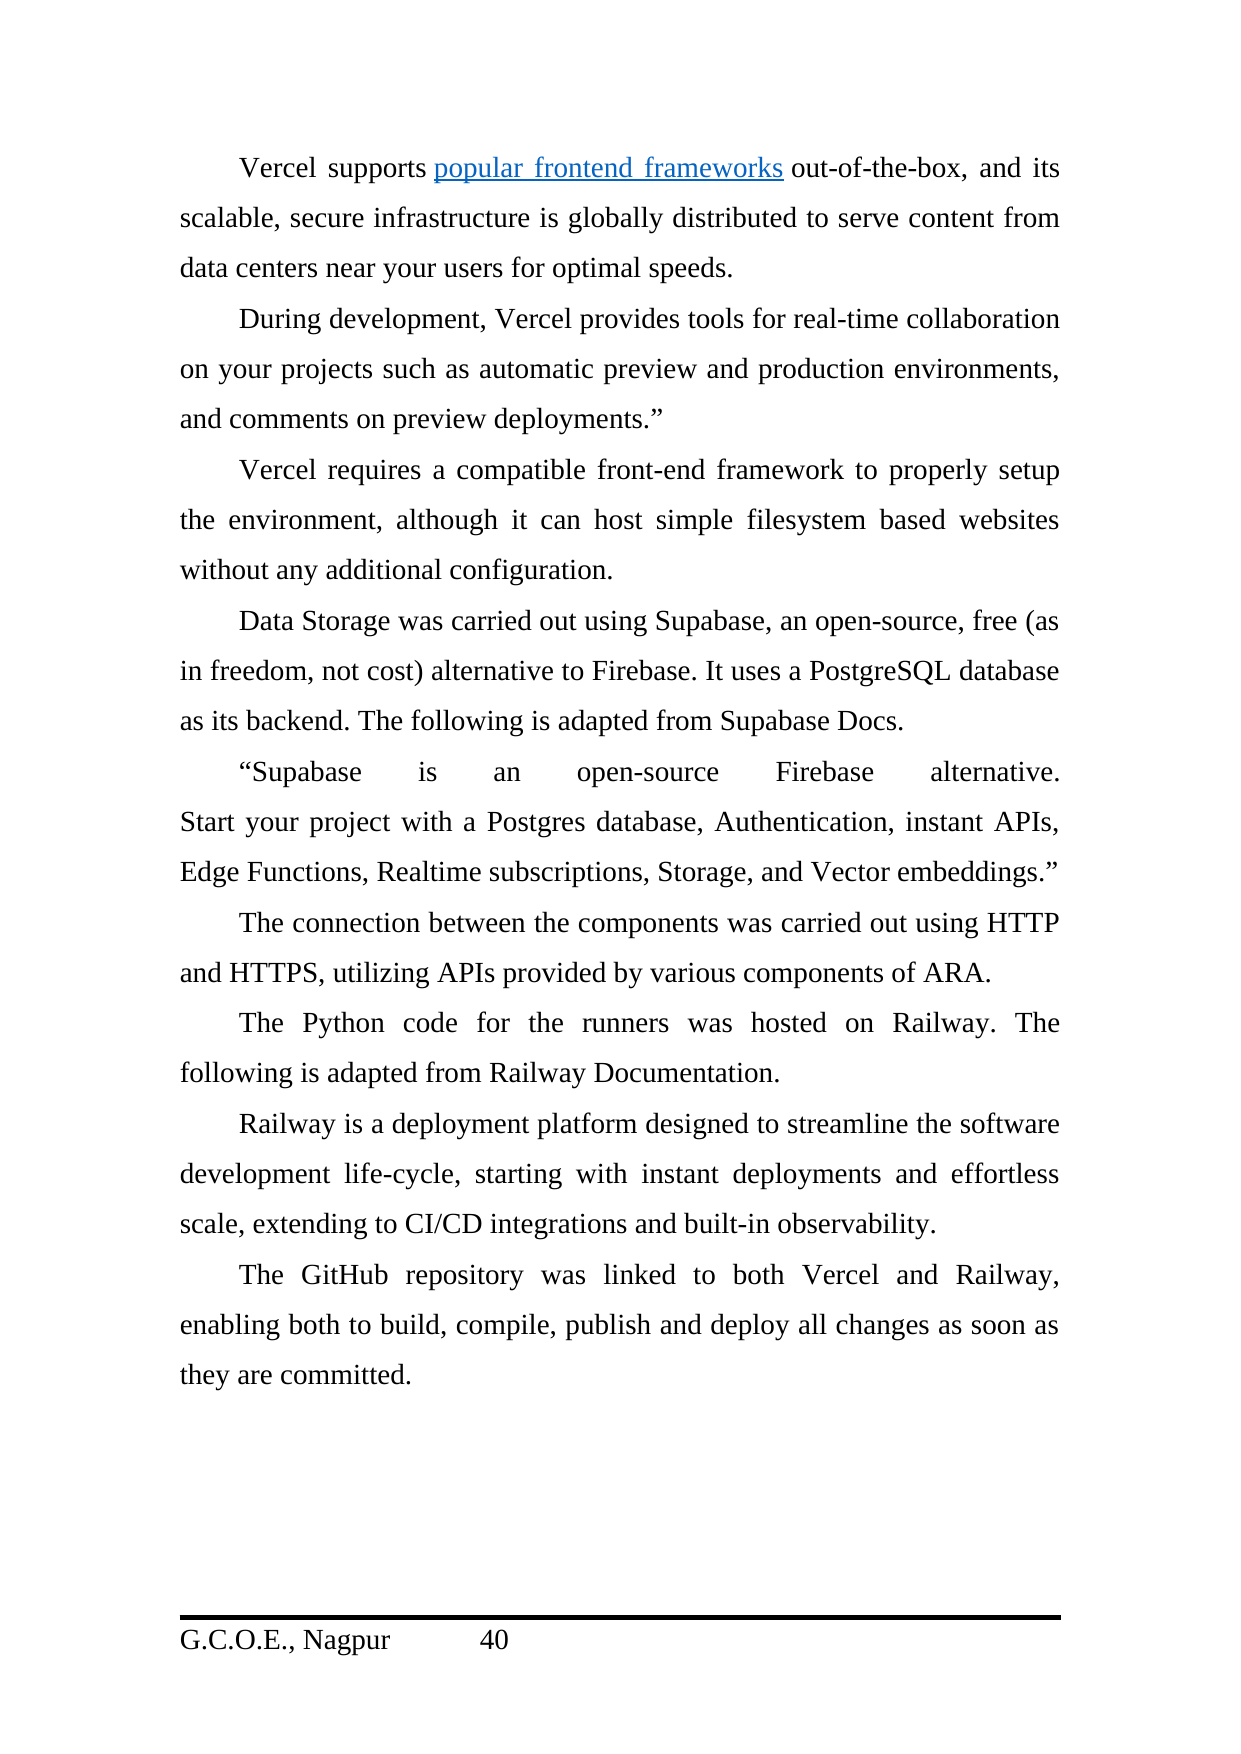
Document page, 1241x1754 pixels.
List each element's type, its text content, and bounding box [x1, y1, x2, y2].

text Data Storage was carried out using Supabase, an open-source, free (as in freedom, not cost) alternative to Firebase. It uses a PostgreSQL database as its backend. The following is adapted from Supabase Docs. [179, 603, 1061, 737]
text “Supabase is an open-source Firebase alternative. Start your project with a Postgres database, Authentication, instant APIs, Edge Functions, Realtime subscriptions, Storage, and Vector embeddings.” [179, 754, 1061, 888]
text Vercel requires a compatible front-end framework to properly setup the environment, although it can host simple filesystem based websites without any additional configuration. [179, 452, 1061, 586]
text The connection between the components was carried out using HTTP and HTTPS, utilizing APIs provided by various components of ARA. [179, 905, 1061, 988]
text The GitHub repository was linked to both Vercel and Railway, enabling both to build, compile, publish and deploy all changes as soon as they are committed. [179, 1257, 1061, 1391]
text During development, Vercel provides tools for real-time collaboration on your projects such as automatic preview and production environments, and comments on preview deployments.” [179, 301, 1061, 435]
text Vercel supports popular frontend frameworks out-of-the-box, and its scalable, secure infrastructure is globally distributed to serve content from data centers near your users for optimal speeds. [179, 150, 1061, 284]
text The Python code for the runners was hosted on Railway. The following is adapted from Railway Documentation. [179, 1005, 1061, 1089]
text Railway is a deployment platform designed to streamline the software development life-cycle, starting with instant deployments and effortless scale, extending to CI/CD integrations and built-in observability. [179, 1106, 1061, 1240]
